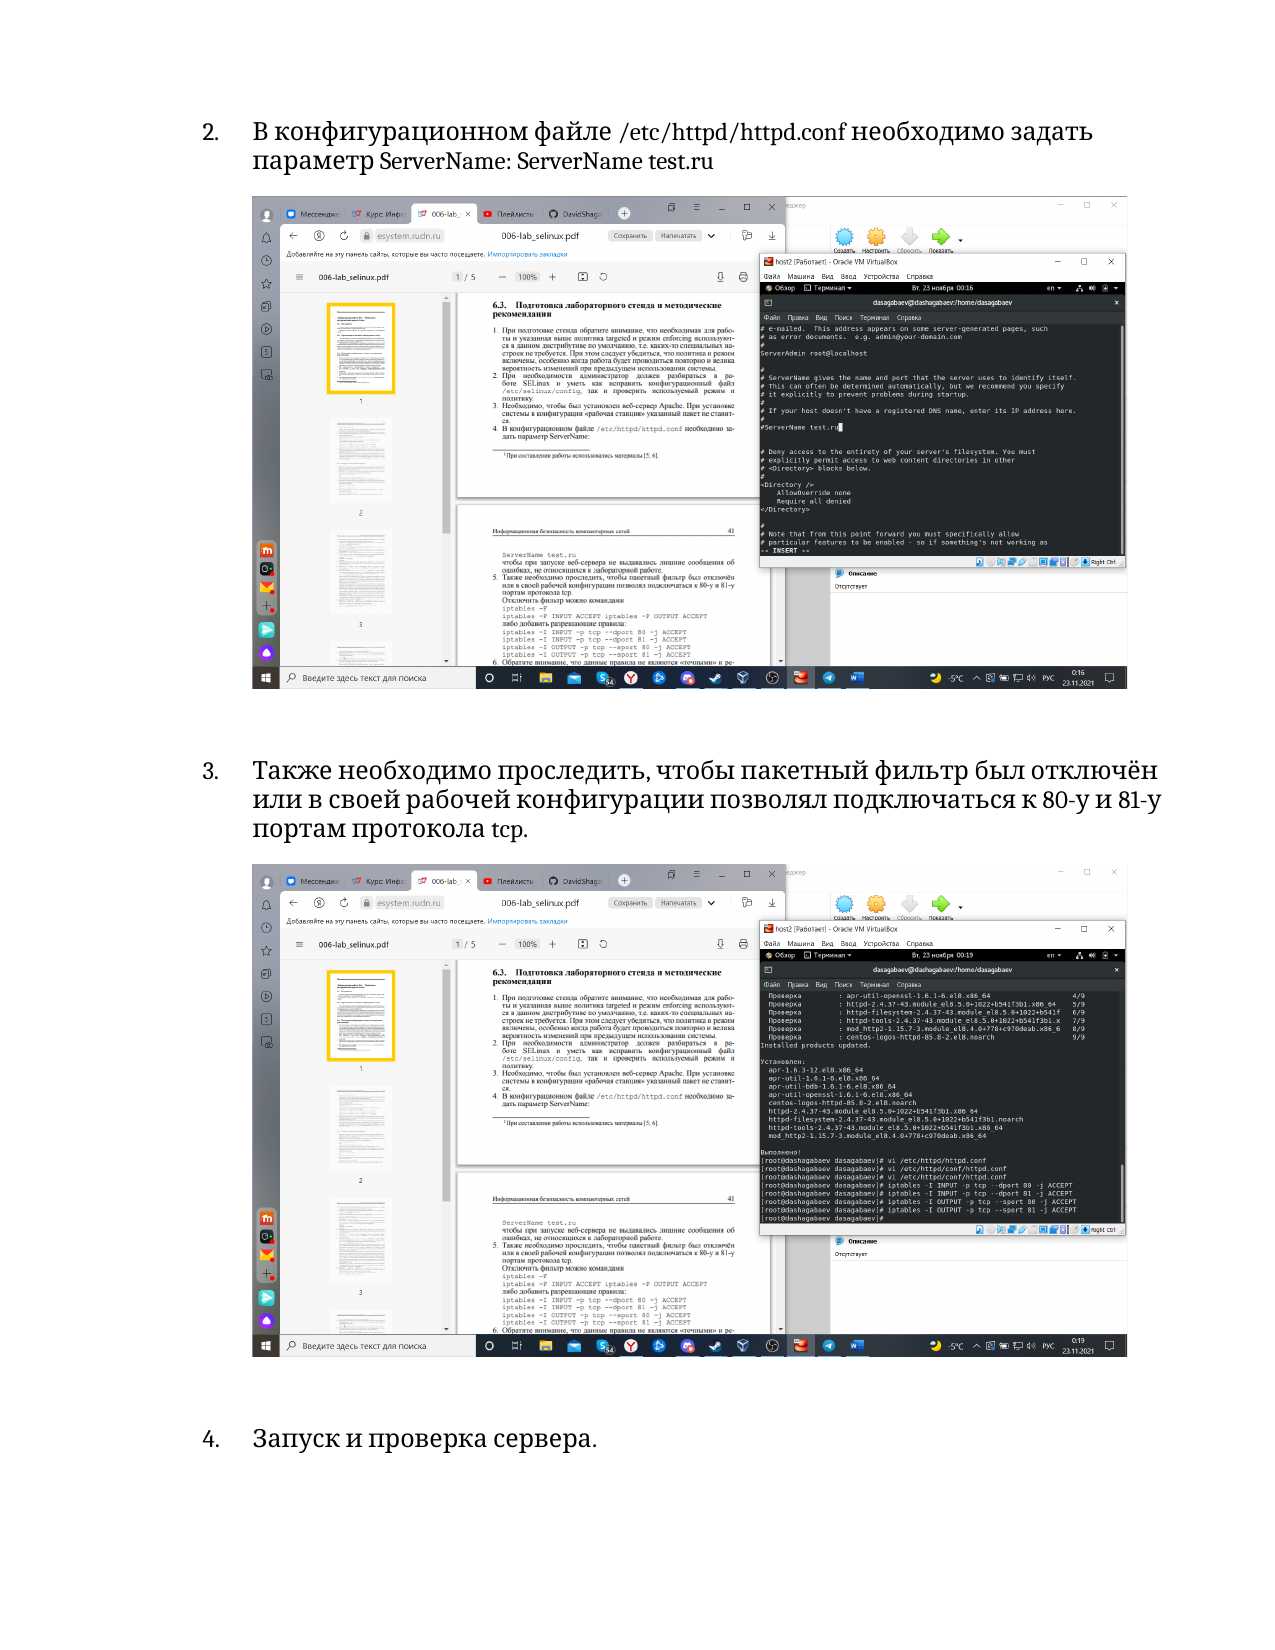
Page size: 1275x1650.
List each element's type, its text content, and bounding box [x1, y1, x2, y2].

picture [252, 864, 1128, 1357]
picture [252, 196, 1128, 689]
list Также необходимо проследить, чтобы пакетный фильтр был отключён или в своей рабочей конфигурации позволял подключаться к 80-у и 81-у портам протокола tcp. [202, 757, 1186, 843]
list В конфигурационном файле /etc/httpd/httpd.conf необходимо задать параметр ServerName: ServerName test.ru [202, 118, 1186, 176]
list Запуск и проверка сервера. [202, 1424, 1186, 1453]
